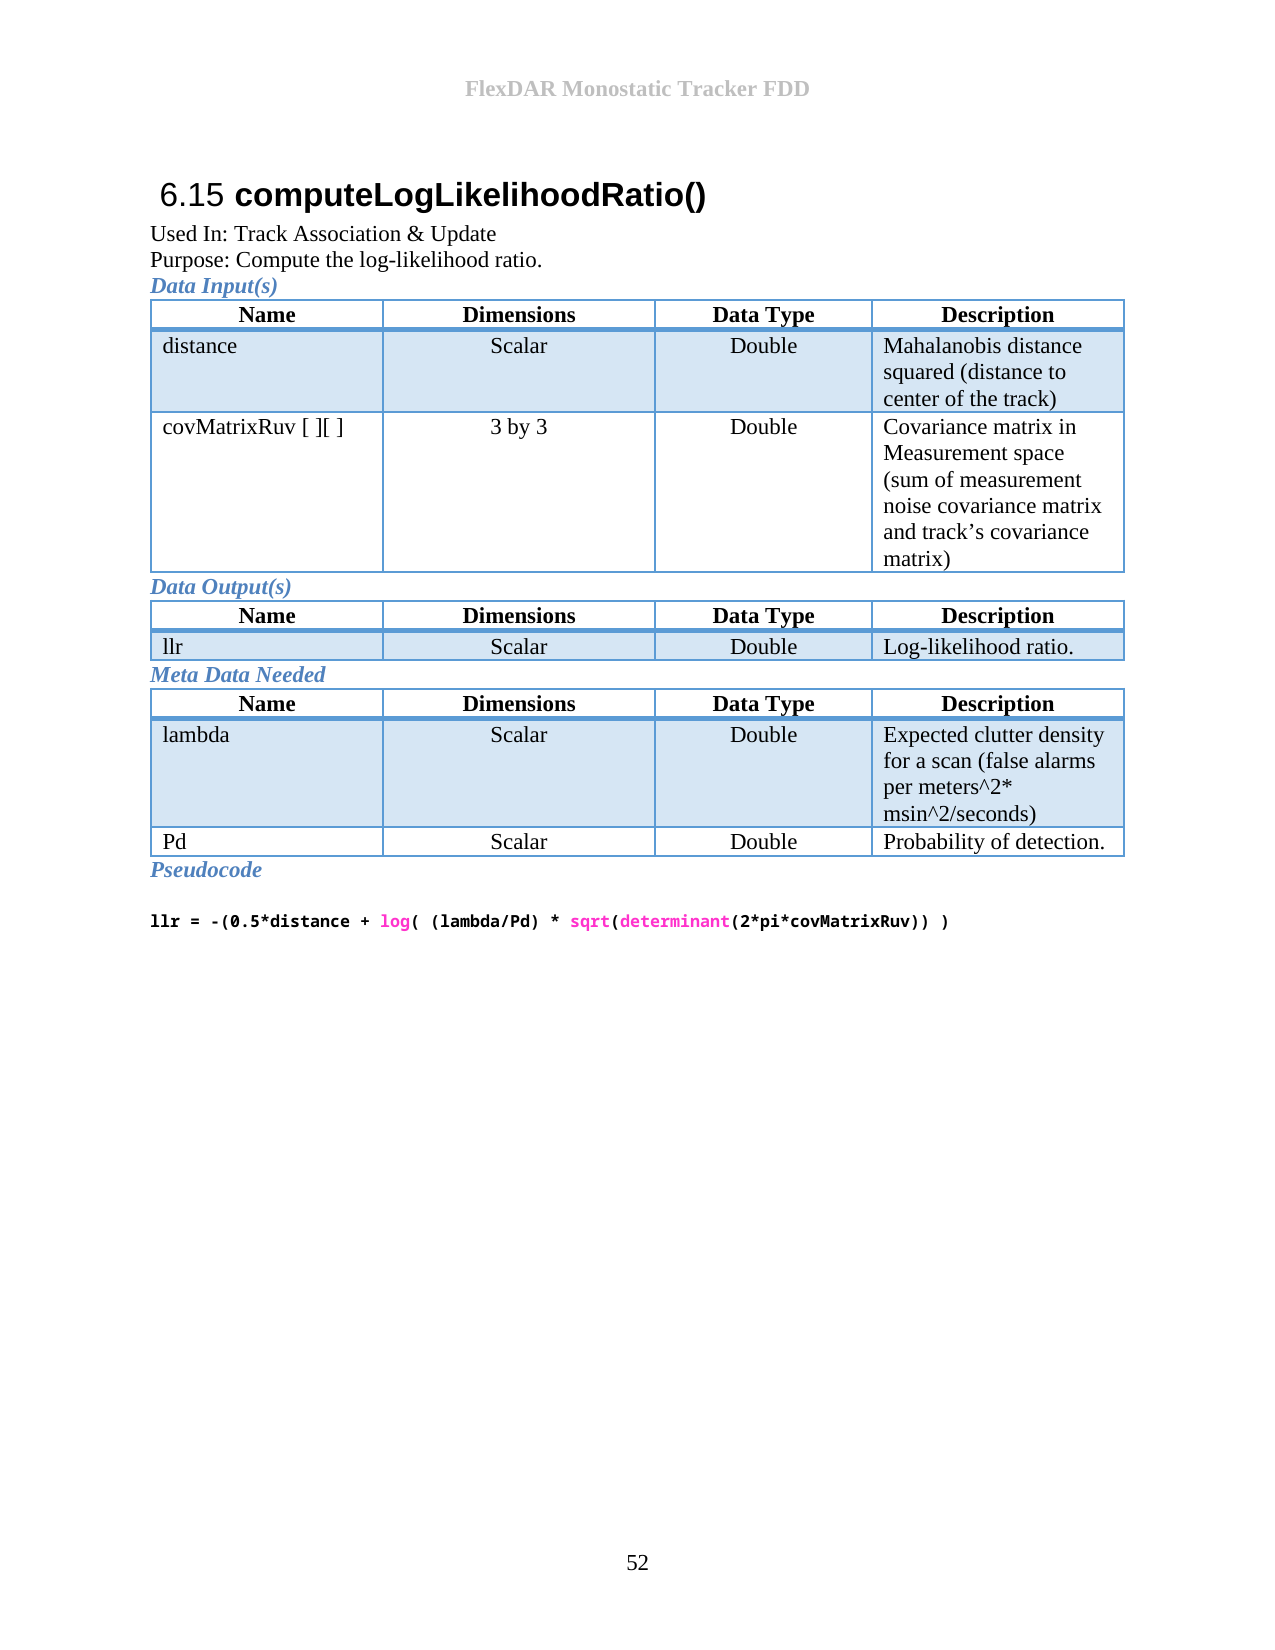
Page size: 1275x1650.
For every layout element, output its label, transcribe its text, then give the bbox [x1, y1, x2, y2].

text Data Output(s) [150, 573, 1125, 599]
table_cell Log-likelihood ratio. [873, 633, 1123, 659]
table_header Dimensions [384, 690, 654, 716]
table_header Dimensions [384, 301, 654, 327]
table_cell Double [656, 633, 871, 659]
table_cell llr [152, 633, 382, 659]
table_cell Probability of detection. [873, 828, 1123, 854]
table_cell Double [656, 413, 871, 571]
table_header Data Type [656, 690, 871, 716]
table_cell Pd [152, 828, 382, 854]
table_header Description [873, 602, 1123, 628]
table_cell Double [656, 721, 871, 826]
subtitle computeLogLikelihoodRatio() [159, 175, 1125, 213]
text Purpose: Compute the log-likelihood ratio. [150, 246, 1125, 272]
table_cell Covariance matrix in Measurement space (sum of measurement noise covariance matrix and track’s covariance matrix) [873, 413, 1123, 571]
table_header Data Type [656, 602, 871, 628]
table_cell distance [152, 332, 382, 411]
table_header Name [152, 602, 382, 628]
table_header Dimensions [384, 602, 654, 628]
table_cell Expected clutter density for a scan (false alarms per meters^2* msin^2/seconds) [873, 721, 1123, 826]
table_header Name [152, 690, 382, 716]
table_cell 3 by 3 [384, 413, 654, 571]
table_cell Scalar [384, 828, 654, 854]
table_header Description [873, 690, 1123, 716]
text Used In: Track Association & Update [150, 220, 1125, 246]
table_cell Scalar [384, 721, 654, 826]
text Meta Data Needed [150, 661, 1125, 687]
table_header Description [873, 301, 1123, 327]
text llr = -(0.5*distance + log( (lambda/Pd) * sqrt(determinant(2*pi*covMatrixRuv)) ) [150, 909, 1125, 932]
table_cell Double [656, 332, 871, 411]
table_cell Scalar [384, 332, 654, 411]
table_cell lambda [152, 721, 382, 826]
table_cell covMatrixRuv [ ][ ] [152, 413, 382, 571]
table_header Data Type [656, 301, 871, 327]
table_cell Mahalanobis distance squared (distance to center of the track) [873, 332, 1123, 411]
table_cell Scalar [384, 633, 654, 659]
text Pseudocode [150, 857, 1125, 883]
table_header Name [152, 301, 382, 327]
table_cell Double [656, 828, 871, 854]
text Data Input(s) [150, 272, 1125, 299]
